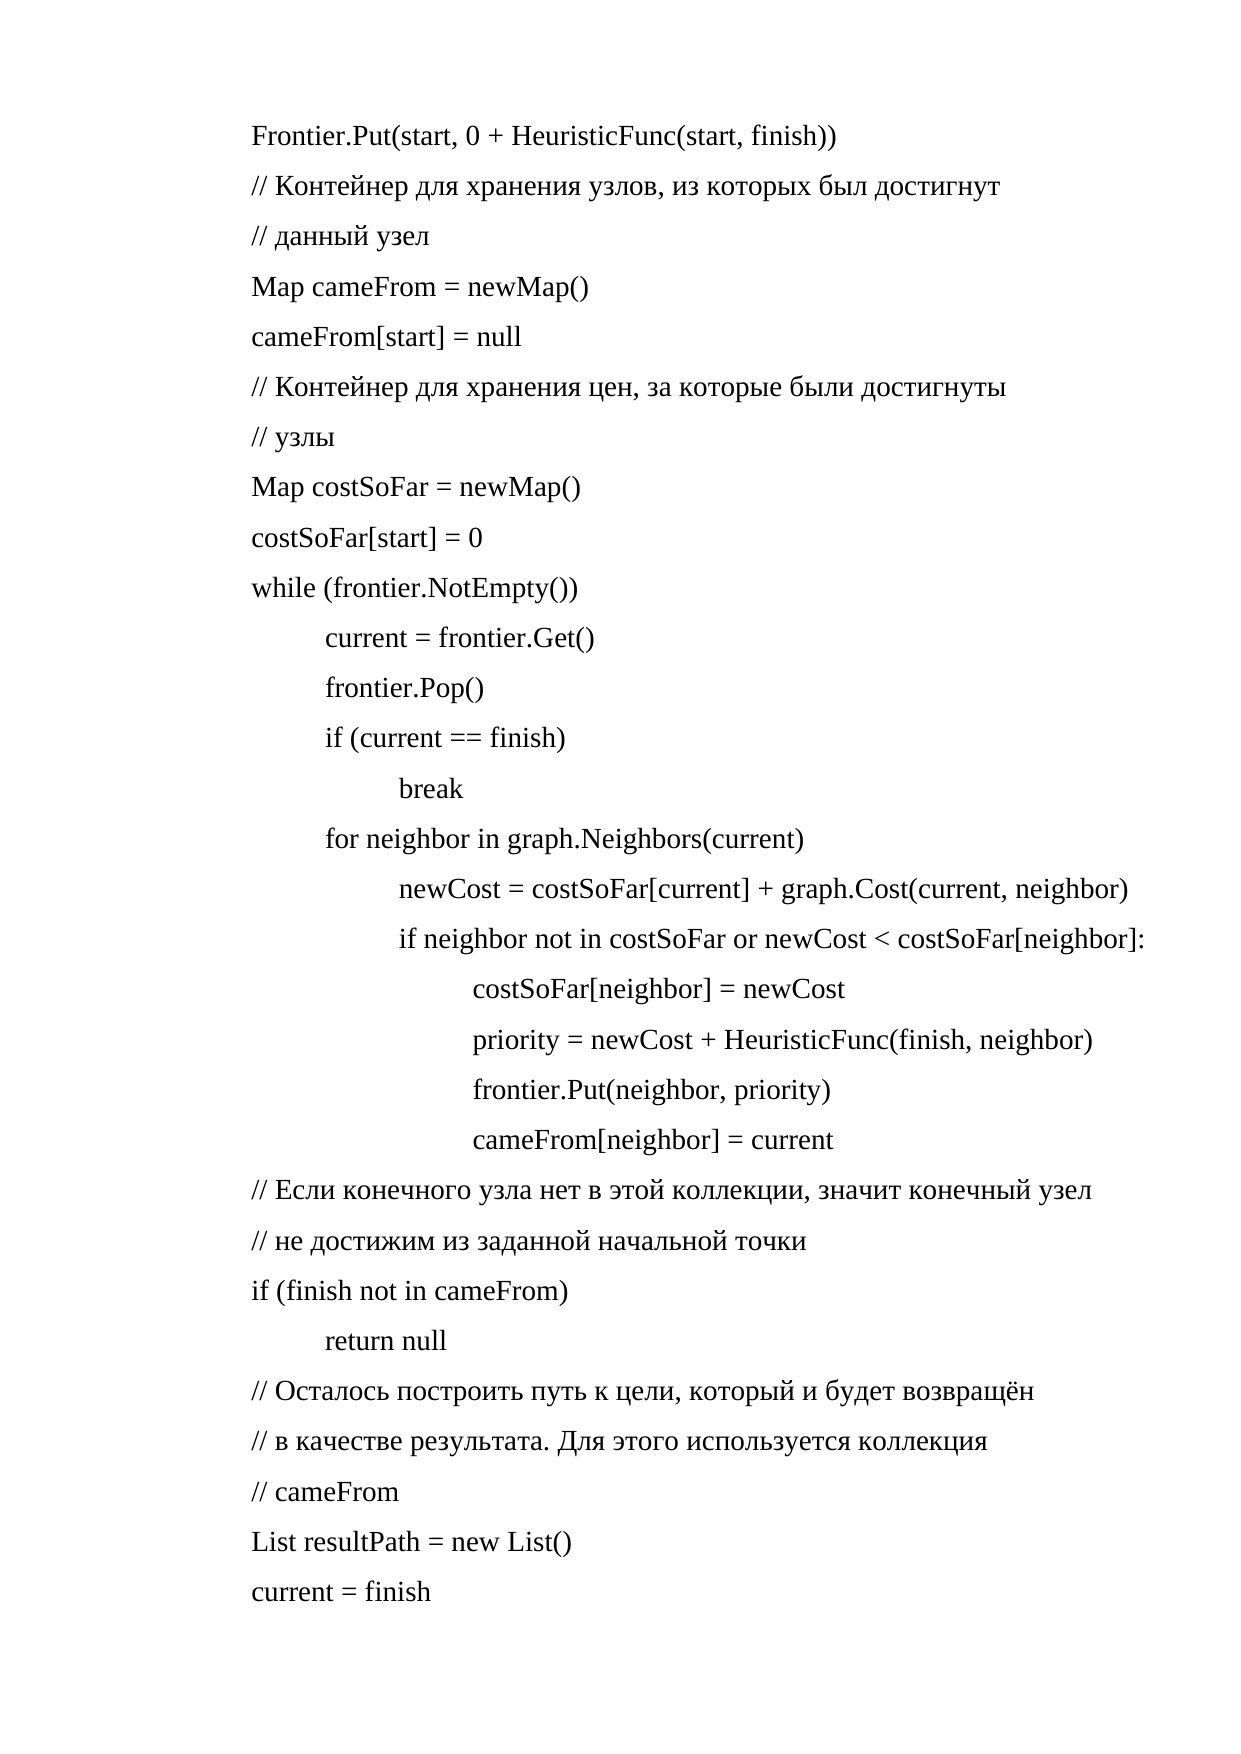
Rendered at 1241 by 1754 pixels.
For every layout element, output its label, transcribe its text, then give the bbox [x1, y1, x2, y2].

text break [177, 771, 1152, 804]
text frontier.Put(neighbor, priority) [177, 1072, 1152, 1106]
text Frontier.Put(start, 0 + HeuristicFunc(start, finish)) [177, 118, 1152, 152]
text cameFrom[neighbor] = current [177, 1122, 1152, 1156]
text Map costSoFar = newMap() [177, 469, 1152, 503]
text return null [177, 1323, 1152, 1357]
text // данный узел [177, 218, 1152, 252]
text newCost = costSoFar[current] + graph.Cost(current, neighbor) [177, 871, 1152, 905]
text while (frontier.NotEmpty()) [177, 570, 1152, 603]
text costSoFar[start] = 0 [177, 520, 1152, 553]
text current = finish [177, 1574, 1152, 1608]
text // Контейнер для хранения цен, за которые были достигнуты [177, 369, 1152, 403]
text // cameFrom [177, 1474, 1152, 1507]
text // в качестве результата. Для этого используется коллекция [177, 1423, 1152, 1457]
text // не достижим из заданной начальной точки [177, 1223, 1152, 1256]
text // Осталось построить путь к цели, который и будет возвращён [177, 1373, 1152, 1407]
text if neighbor not in costSoFar or newCost < costSoFar[neighbor]: [177, 921, 1152, 955]
text if (finish not in cameFrom) [177, 1273, 1152, 1306]
text cameFrom[start] = null [177, 319, 1152, 352]
text for neighbor in graph.Neighbors(current) [177, 821, 1152, 854]
text if (current == finish) [177, 721, 1152, 754]
text frontier.Pop() [177, 670, 1152, 704]
text priority = newCost + HeuristicFunc(finish, neighbor) [177, 1022, 1152, 1055]
text // узлы [177, 419, 1152, 453]
text // Если конечного узла нет в этой коллекции, значит конечный узел [177, 1172, 1152, 1206]
text current = frontier.Get() [177, 620, 1152, 654]
text costSoFar[neighbor] = newCost [177, 972, 1152, 1005]
text List resultPath = new List() [177, 1524, 1152, 1557]
text Map cameFrom = newMap() [177, 269, 1152, 302]
text // Контейнер для хранения узлов, из которых был достигнут [177, 168, 1152, 202]
